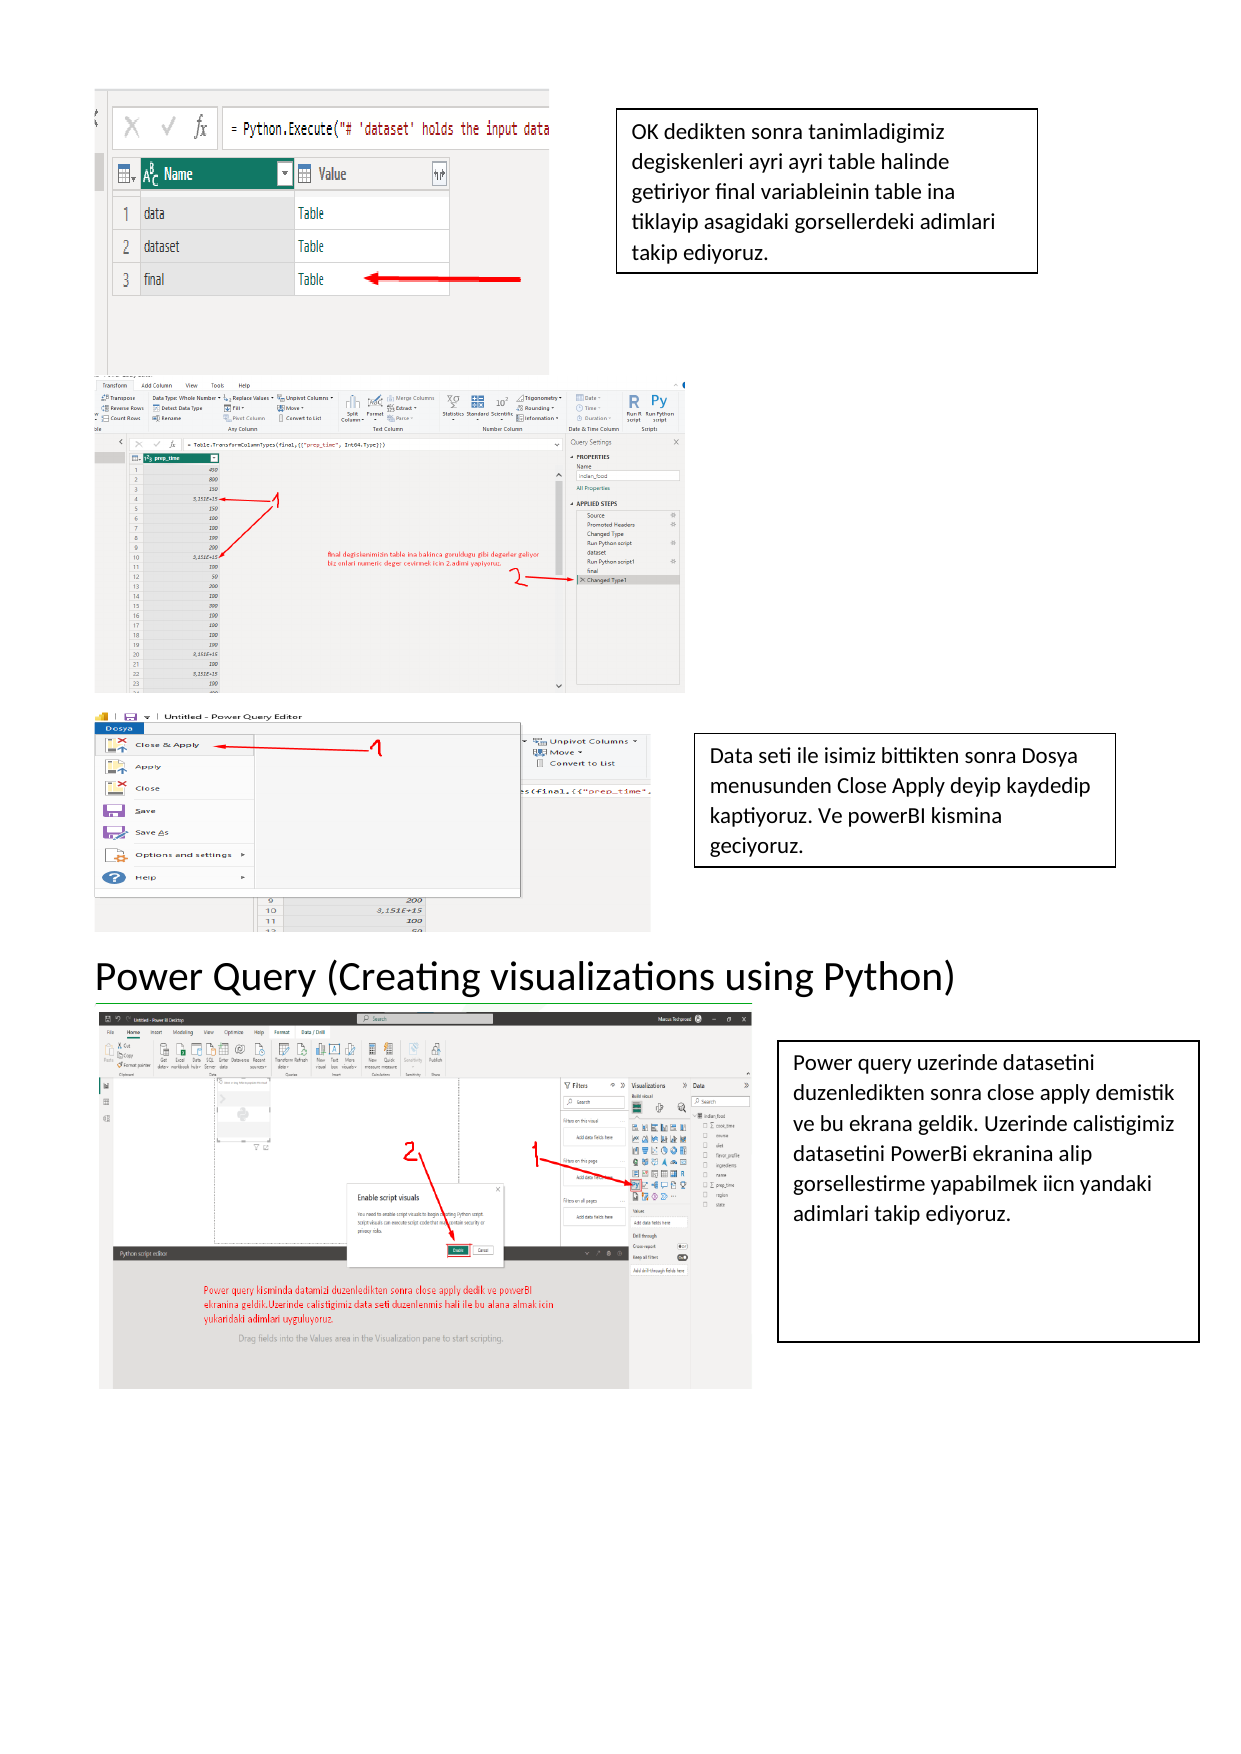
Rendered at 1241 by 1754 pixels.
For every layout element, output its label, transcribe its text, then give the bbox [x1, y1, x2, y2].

picture [94, 711, 651, 932]
picture [94, 88, 550, 375]
picture [94, 1003, 753, 1389]
picture [94, 376, 685, 693]
